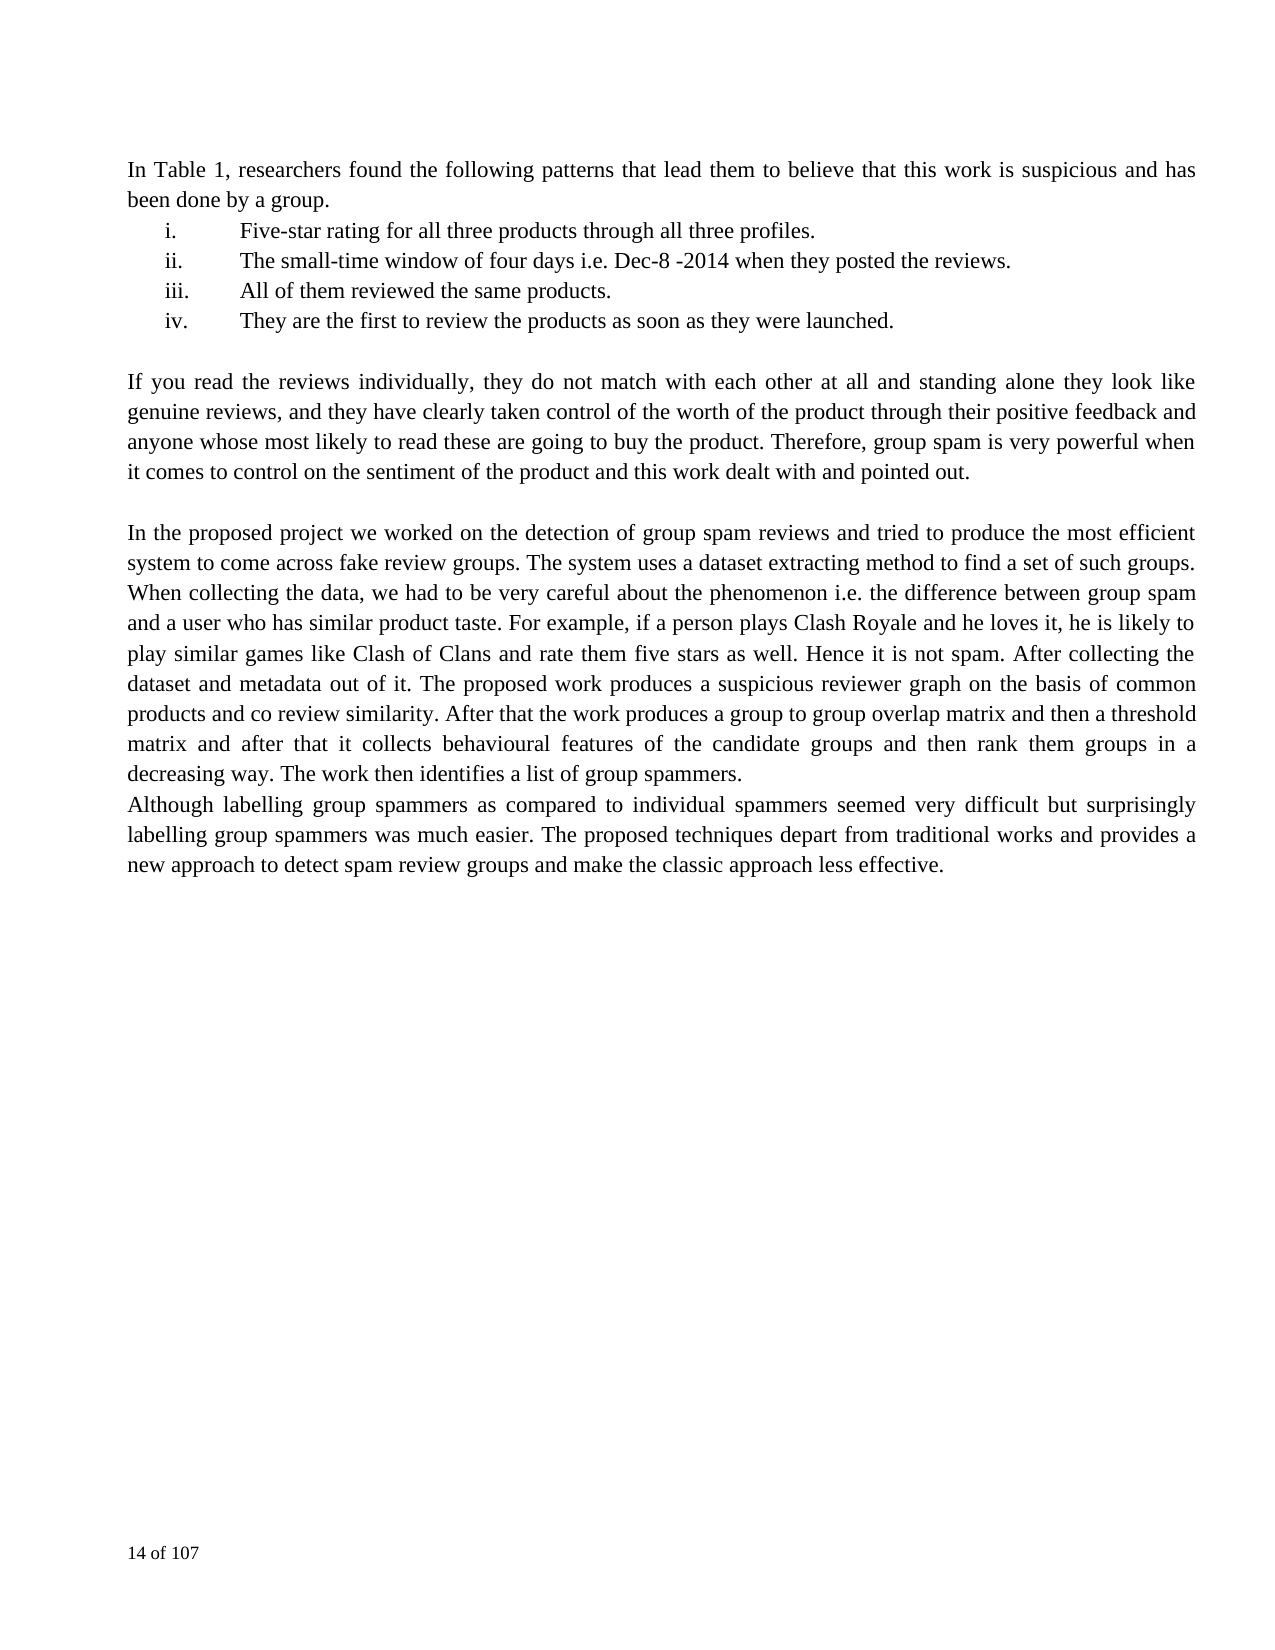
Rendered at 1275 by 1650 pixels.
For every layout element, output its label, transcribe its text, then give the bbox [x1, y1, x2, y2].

text Although labelling group spammers as compared to individual spammers seemed very difficult but surprisingly labelling group spammers was much easier. The proposed techniques depart from traditional works and provides a new approach to detect spam review groups and make the classic approach less effective. [127, 791, 1198, 877]
list The small-time window of four days i.e. Dec-8 -2014 when they posted the reviews. [164, 247, 1198, 273]
text In the proposed project we worked on the detection of group spam reviews and tried to produce the most efficient system to come across fake review groups. The system uses a dataset extracting method to find a set of such groups. When collecting the data, we had to be very careful about the phenomenon i.e. the difference between group spam and a user who has similar product taste. For example, if a person plays Clash Royale and he loves it, he is likely to play similar games like Clash of Clans and rate them five stars as well. Hence it is not spam. After collecting the dataset and metadata out of it. The proposed work produces a suspicious reviewer graph on the basis of common products and co review similarity. After that the work produces a group to group overlap matrix and then a threshold matrix and after that it collects behavioural features of the candidate groups and then rank them groups in a decreasing way. The work then identifies a list of group spammers. [127, 519, 1198, 787]
text In Table 1, researchers found the following patterns that lead them to believe that this work is suspicious and has been done by a group. [127, 156, 1198, 213]
text If you read the reviews individually, they do not match with each other at all and standing alone they look like genuine reviews, and they have clearly taken control of the worth of the product through their positive feedback and anyone whose most likely to read these are going to buy the product. Therefore, group spam is very powerful when it comes to control on the sentiment of the product and this work dealt with and pointed out. [127, 368, 1198, 485]
list They are the first to review the products as soon as they were launched. [164, 307, 1198, 334]
list Five-star rating for all three products through all three profiles. [164, 217, 1198, 243]
list All of them reviewed the same products. [164, 277, 1198, 303]
